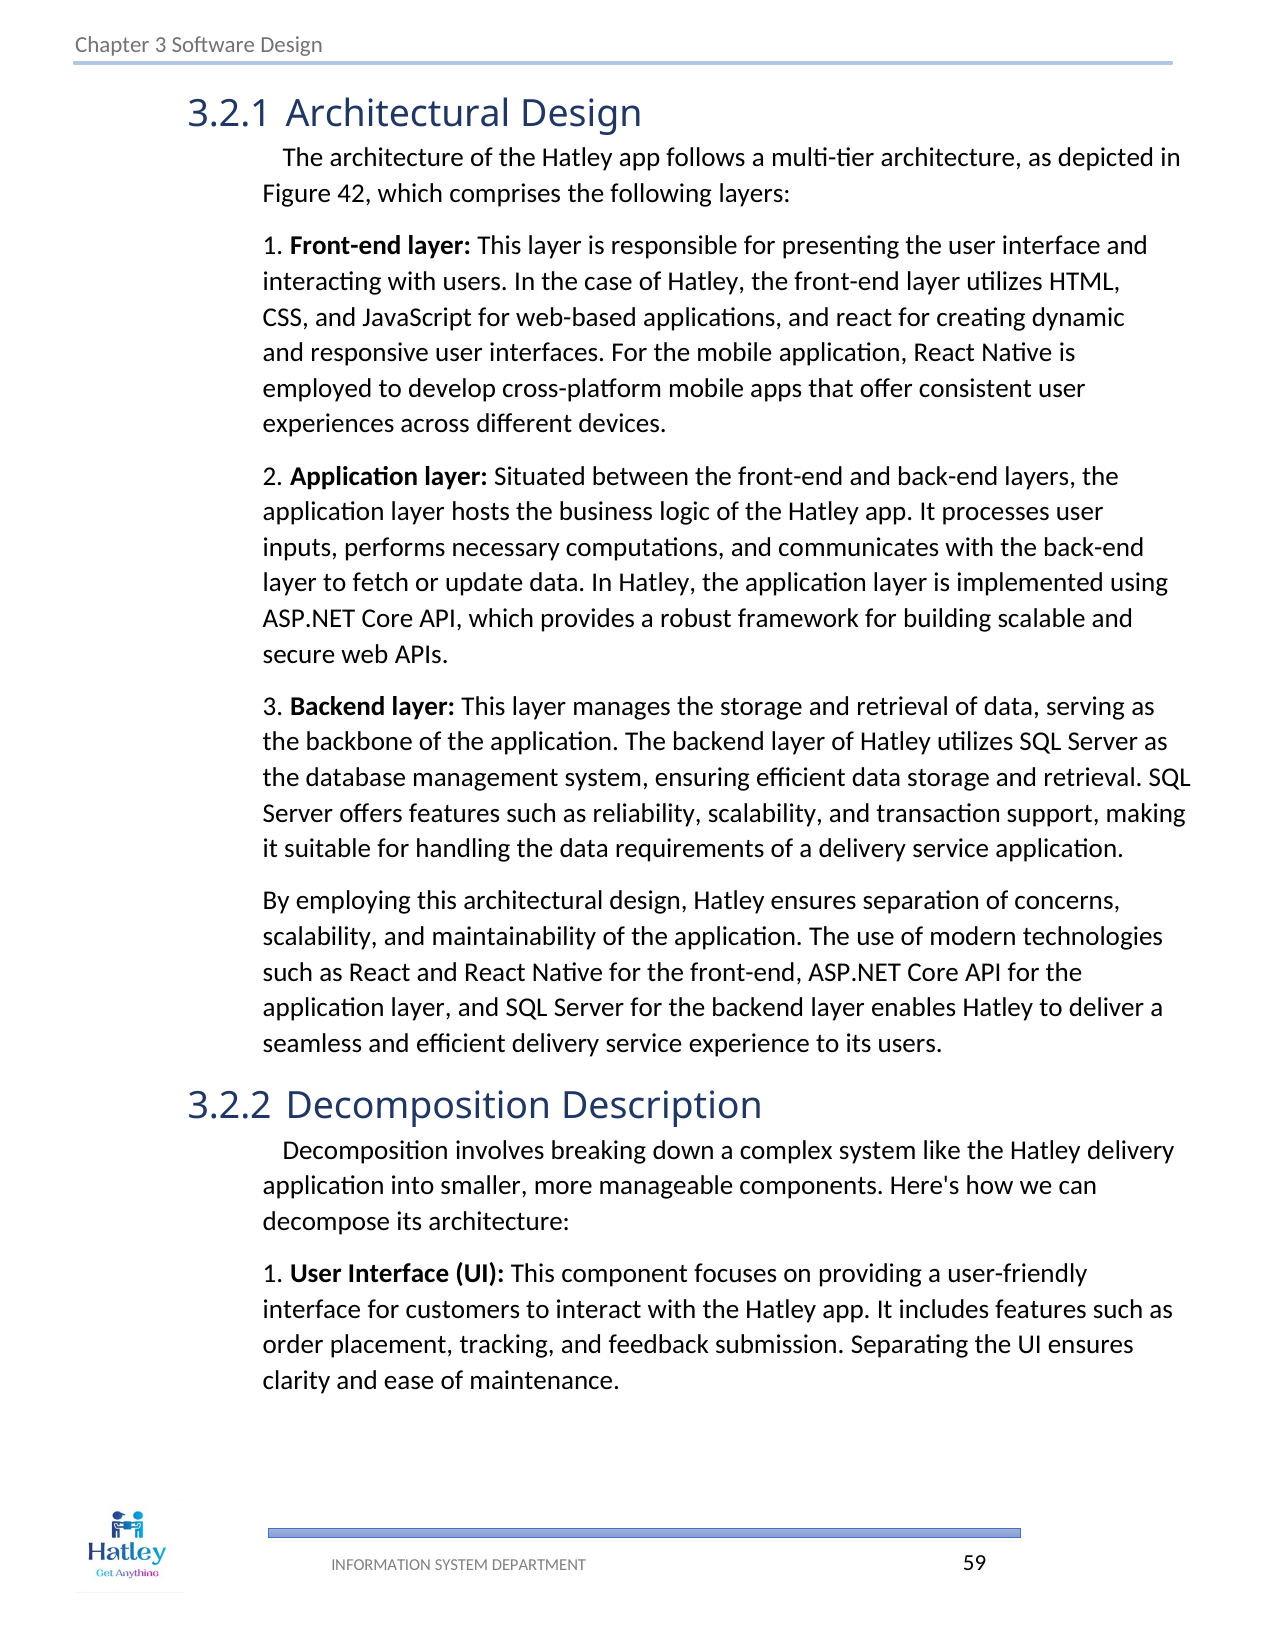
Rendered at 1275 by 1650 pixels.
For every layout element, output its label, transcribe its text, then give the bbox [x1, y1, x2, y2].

list Application layer: Situated between the front-end and back-end layers, the application layer hosts the business logic of the Hatley app. It processes user inputs, performs necessary computations, and communicates with the back-end layer to fetch or update data. In Hatley, the application layer is implemented using ASP.NET Core API, which provides a robust framework for building scalable and secure web APIs. [262, 459, 1182, 670]
list Backend layer: This layer manages the storage and retrieval of data, serving as the backbone of the application. The backend layer of Hatley utilizes SQL Server as the database management system, ensuring efficient data storage and retrieval. SQL Server oﬀers features such as reliability, scalability, and transaction support, making it suitable for handling the data requirements of a delivery service application. [262, 689, 1192, 864]
picture [269, 1529, 1020, 1537]
text By employing this architectural design, Hatley ensures separation of concerns, scalability, and maintainability of the application. The use of modern technologies such as React and React Native for the front-end, ASP.NET Core API for the application layer, and SQL Server for the backend layer enables Hatley to deliver a seamless and efficient delivery service experience to its users. [262, 883, 1190, 1059]
picture [75, 1498, 185, 1593]
subtitle Architectural Design [187, 86, 1248, 137]
list Front-end layer: This layer is responsible for presenting the user interface and interacting with users. In the case of Hatley, the front-end layer utilizes HTML, CSS, and JavaScript for web-based applications, and react for creating dynamic and responsive user interfaces. For the mobile application, React Native is employed to develop cross-platform mobile apps that oﬀer consistent user experiences across diﬀerent devices. [262, 228, 1169, 439]
list User Interface (UI): This component focuses on providing a user-friendly interface for customers to interact with the Hatley app. It includes features such as order placement, tracking, and feedback submission. Separating the UI ensures clarity and ease of maintenance. [262, 1256, 1187, 1396]
text Decomposition involves breaking down a complex system like the Hatley delivery application into smaller, more manageable components. Here's how we can decompose its architecture: [262, 1133, 1190, 1237]
text The architecture of the Hatley app follows a multi-tier architecture, as depicted in Figure 42, which comprises the following layers: [262, 141, 1190, 209]
subtitle Decomposition Description [187, 1078, 1248, 1129]
